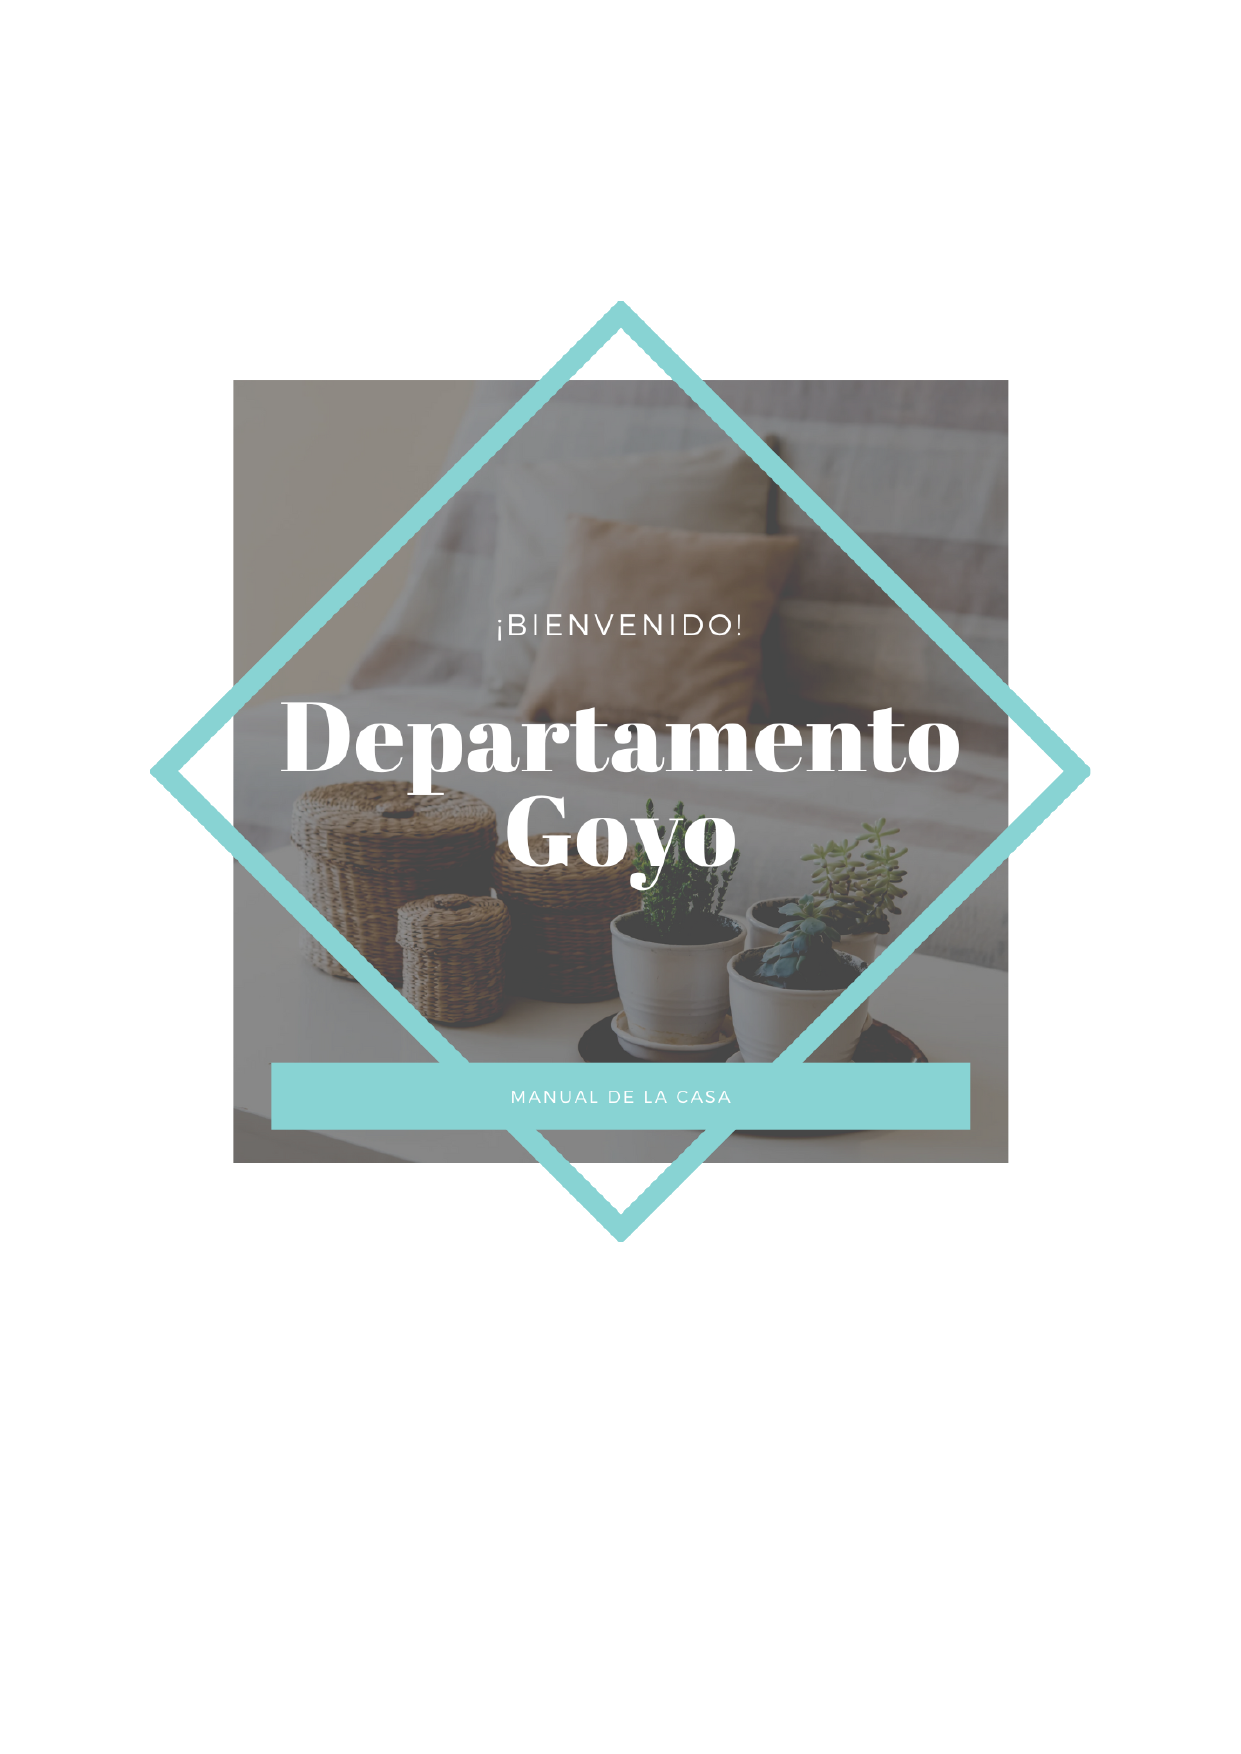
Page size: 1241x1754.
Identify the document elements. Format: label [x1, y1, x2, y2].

picture [150, 301, 1091, 1242]
